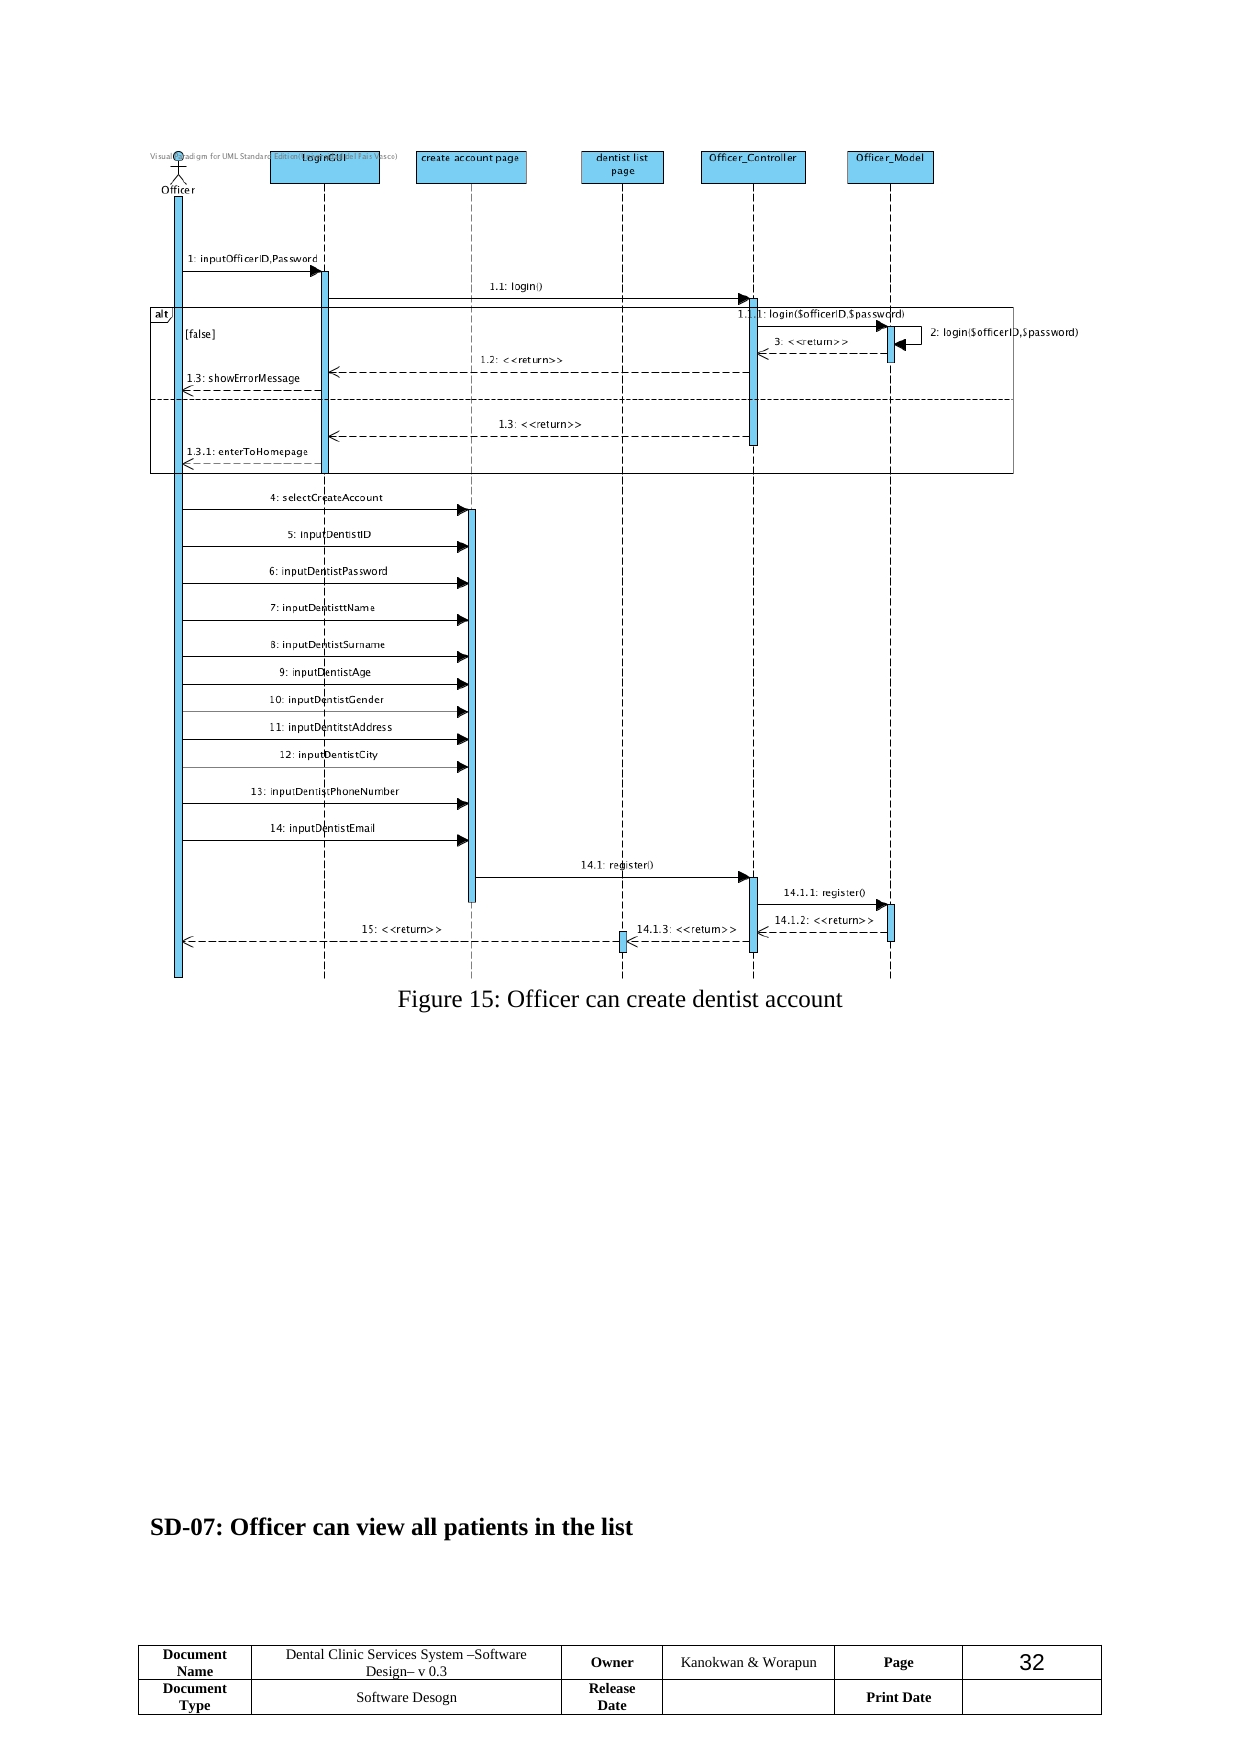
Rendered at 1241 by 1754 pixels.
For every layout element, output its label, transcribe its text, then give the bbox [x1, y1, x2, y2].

text Figure 15: Officer can create dentist account [150, 984, 1090, 1013]
picture [150, 150, 1091, 981]
text SD-07: Officer can view all patients in the list [150, 1512, 1090, 1541]
